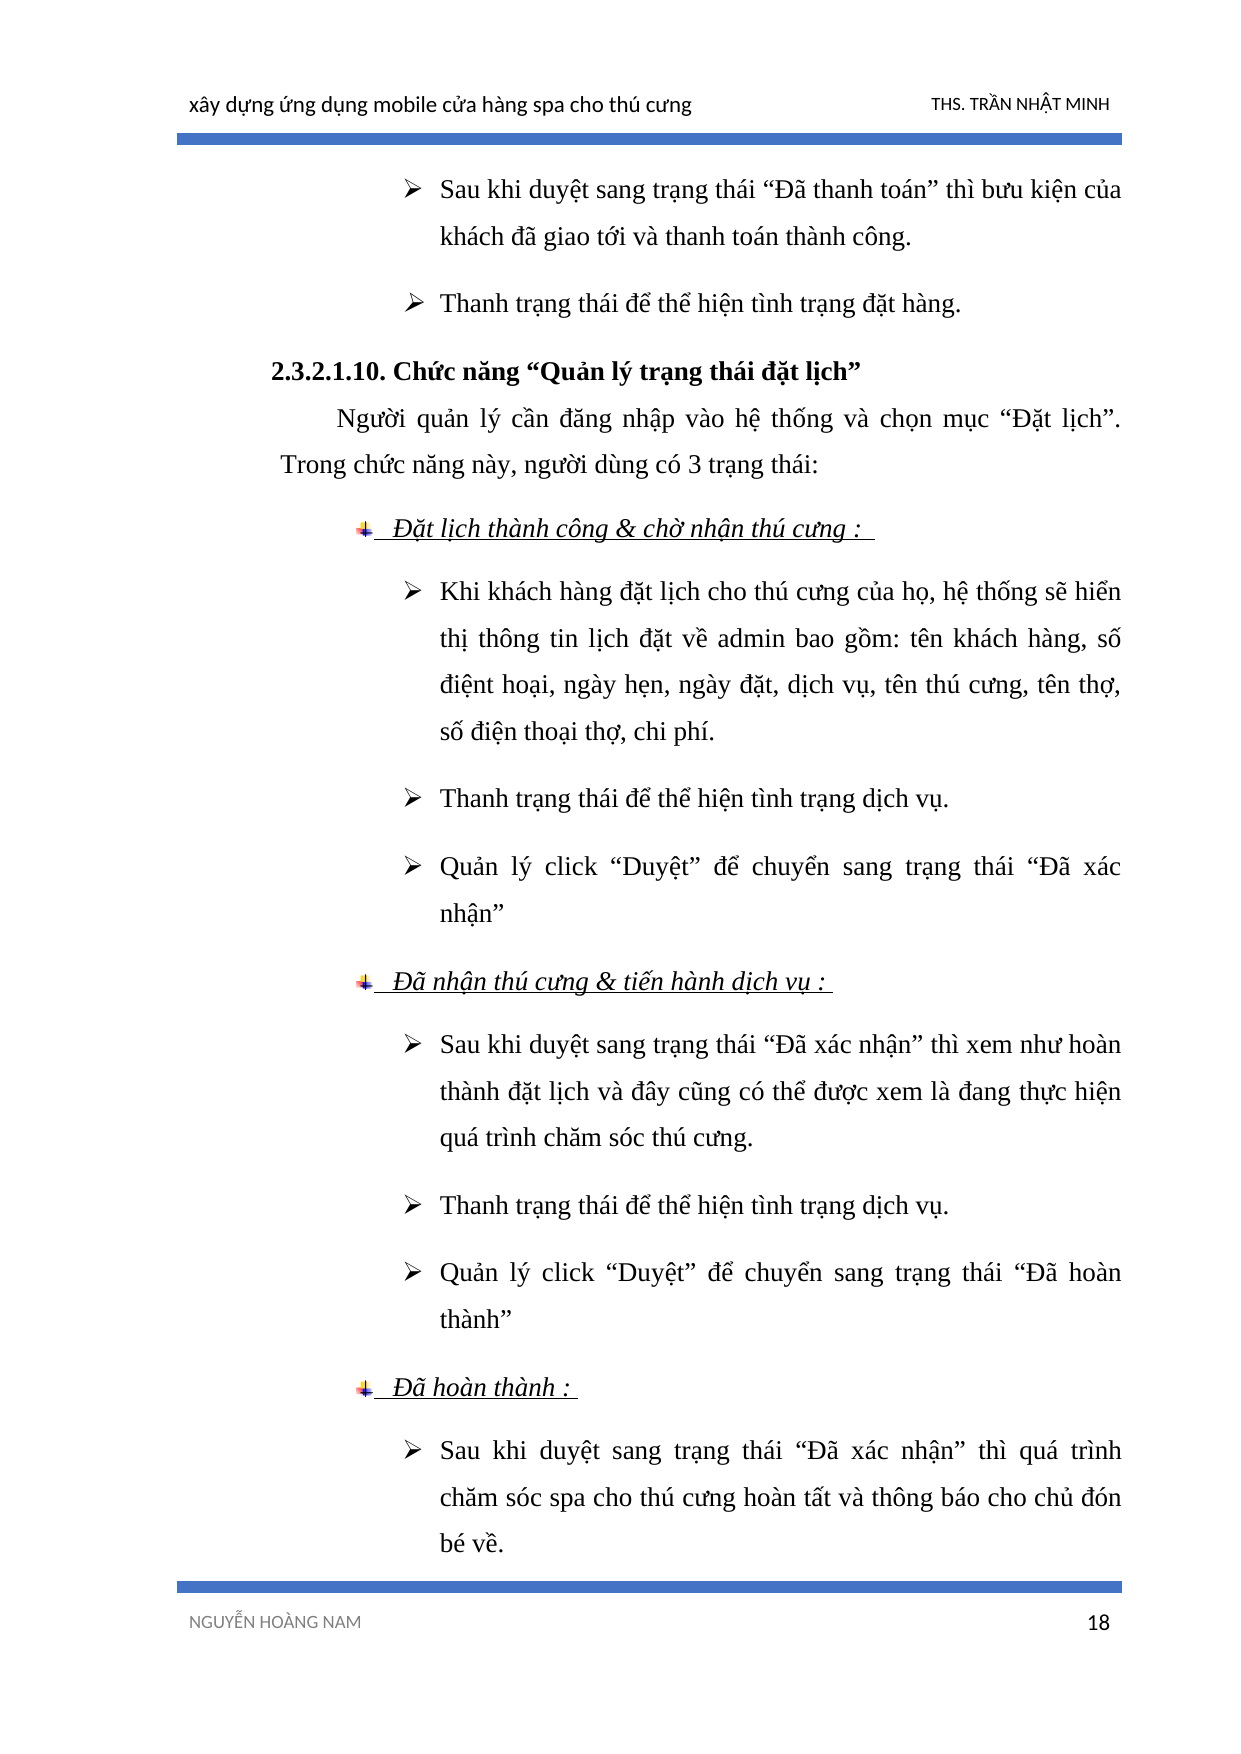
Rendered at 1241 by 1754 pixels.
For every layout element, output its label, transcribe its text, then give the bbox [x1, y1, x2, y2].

list Thanh trạng thái để thể hiện tình trạng dịch vụ. [402, 783, 1122, 814]
list Đã hoàn thành : [355, 1371, 1122, 1402]
list Thanh trạng thái để thể hiện tình trạng dịch vụ. [402, 1189, 1122, 1220]
picture [356, 1379, 373, 1397]
list Quản lý click “Duyệt” để chuyển sang trạng thái “Đã xác nhận” [402, 850, 1122, 928]
list Thanh trạng thái để thể hiện tình trạng đặt hàng. [402, 287, 1122, 318]
list Quản lý click “Duyệt” để chuyển sang trạng thái “Đã hoàn thành” [402, 1257, 1122, 1334]
text Người quản lý cần đăng nhập vào hệ thống và chọn mục “Đặt lịch”. Trong chức năng này, người dùng có 3 trạng thái: [280, 402, 1122, 479]
list Khi khách hàng đặt lịch cho thú cưng của họ, hệ thống sẽ hiển thị thông tin lịch đặt về admin bao gồm: tên khách hàng, số điệnt hoại, ngày hẹn, ngày đặt, dịch vụ, tên thú cưng, tên thợ, số điện thoại thợ, chi phí. [402, 575, 1122, 746]
subtitle 2.3.2.1.10. Chức năng “Quản lý trạng thái đặt lịch” [271, 355, 1122, 386]
list Sau khi duyệt sang trạng thái “Đã xác nhận” thì quá trình chăm sóc spa cho thú cưng hoàn tất và thông báo cho chủ đón bé về. [402, 1434, 1122, 1559]
list Sau khi duyệt sang trạng thái “Đã xác nhận” thì xem như hoàn thành đặt lịch và đây cũng có thể được xem là đang thực hiện quá trình chăm sóc thú cưng. [402, 1028, 1122, 1152]
list Đặt lịch thành công & chờ nhận thú cưng : [355, 512, 1122, 543]
picture [356, 973, 373, 990]
list Sau khi duyệt sang trạng thái “Đã thanh toán” thì bưu kiện của khách đã giao tới và thanh toán thành công. [402, 173, 1122, 251]
picture [356, 520, 373, 537]
list Đã nhận thú cưng & tiến hành dịch vụ : [355, 964, 1122, 996]
